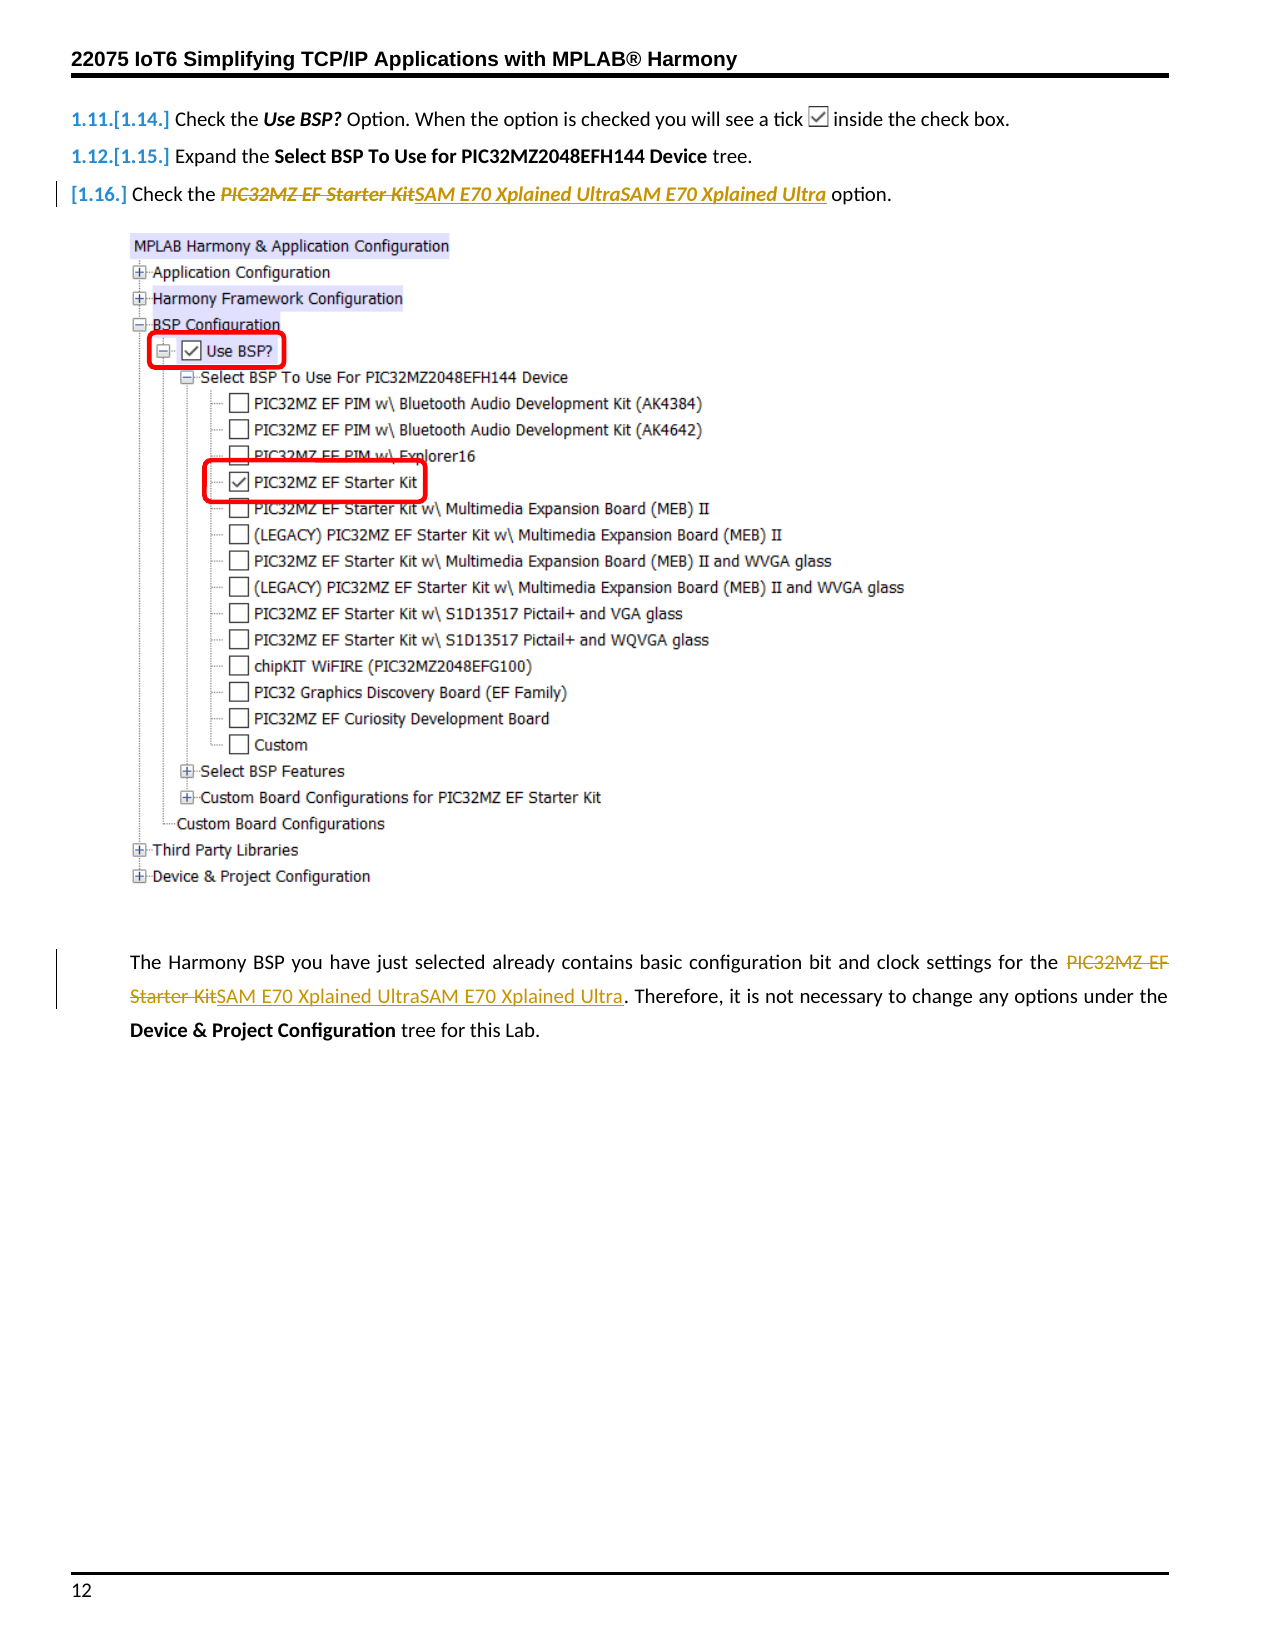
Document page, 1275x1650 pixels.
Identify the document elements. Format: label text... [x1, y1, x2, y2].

table_header [130, 219, 1069, 915]
picture [808, 106, 829, 127]
list Expand the Select BSP To Use for PIC32MZ2048EFH144 Device tree. [71, 144, 1169, 169]
list Check the option. [71, 181, 1169, 207]
list Check the Use BSP? Option. When the option is checked you will see a tick inside the check box. [71, 106, 1169, 132]
text The Harmony BSP you have just selected already contains basic configuration bit and clock settings for the . Therefore, it is not necessary to change any options under the Device & Project Configuration tree for this Lab. [130, 949, 1169, 1043]
picture [129, 233, 915, 892]
